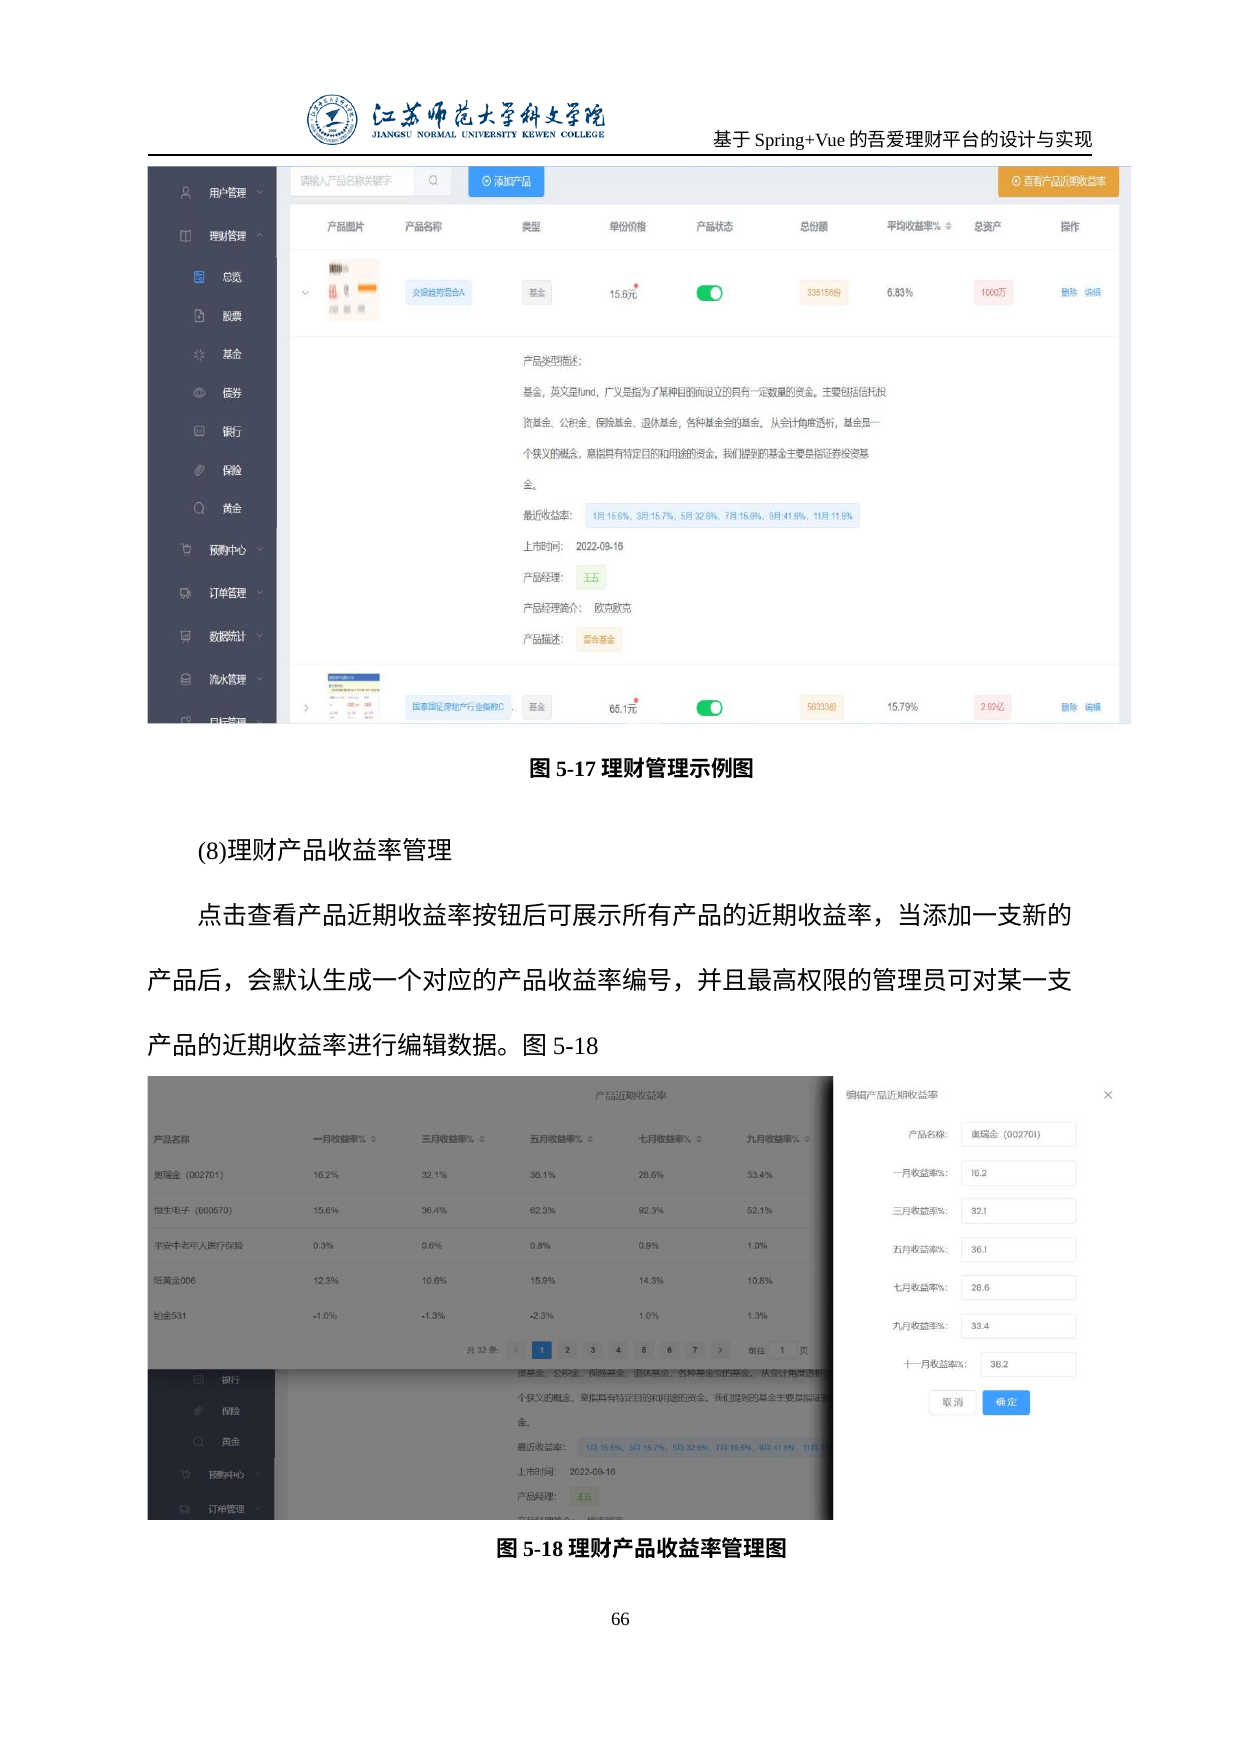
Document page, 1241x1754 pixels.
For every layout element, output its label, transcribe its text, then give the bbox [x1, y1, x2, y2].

text 图5-18 理财产品收益率管理图 [148, 1531, 1092, 1563]
text (8)理财产品收益率管理 [148, 816, 1092, 881]
picture [147, 166, 1132, 724]
text 点击查看产品近期收益率按钮后可展示所有产品的近期收益率，当添加一支新的产品后，会默认生成一个对应的产品收益率编号，并且最高权限的管理员可对某一支产品的近期收益率进行编辑数据。图5-18 [148, 881, 1092, 1076]
picture [147, 1076, 1127, 1520]
text 图5-17 理财管理示例图 [148, 751, 1092, 783]
picture [292, 88, 620, 147]
